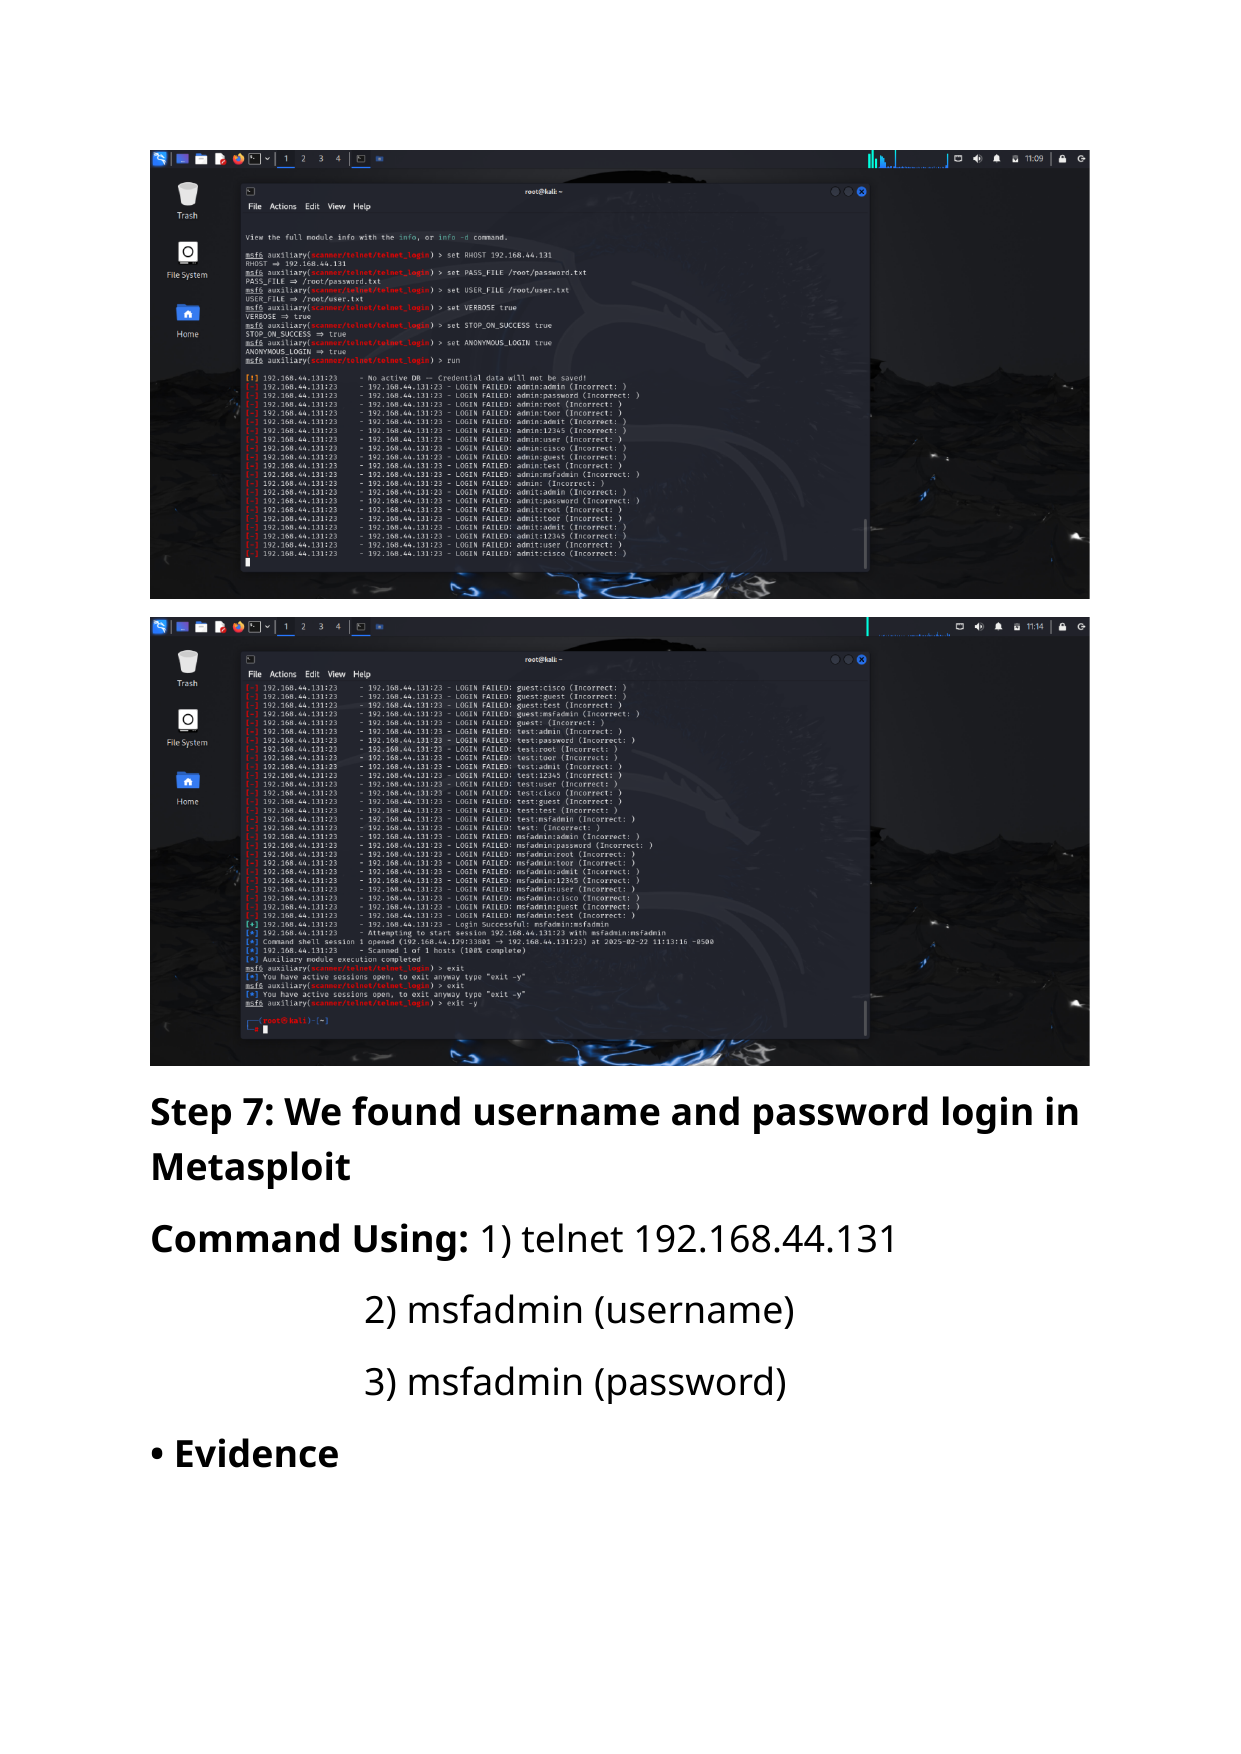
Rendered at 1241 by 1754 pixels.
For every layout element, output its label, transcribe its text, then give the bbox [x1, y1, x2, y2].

picture [150, 150, 1090, 599]
text Step 7: We found username and password login in Metasploit [150, 1085, 1090, 1191]
picture [150, 617, 1090, 1066]
text 2) msfadmin (username) [150, 1284, 1090, 1335]
text • Evidence [150, 1427, 1090, 1478]
text Command Using: 1) telnet 192.168.44.131 [150, 1212, 1090, 1263]
text 3) msfadmin (password) [150, 1356, 1090, 1407]
